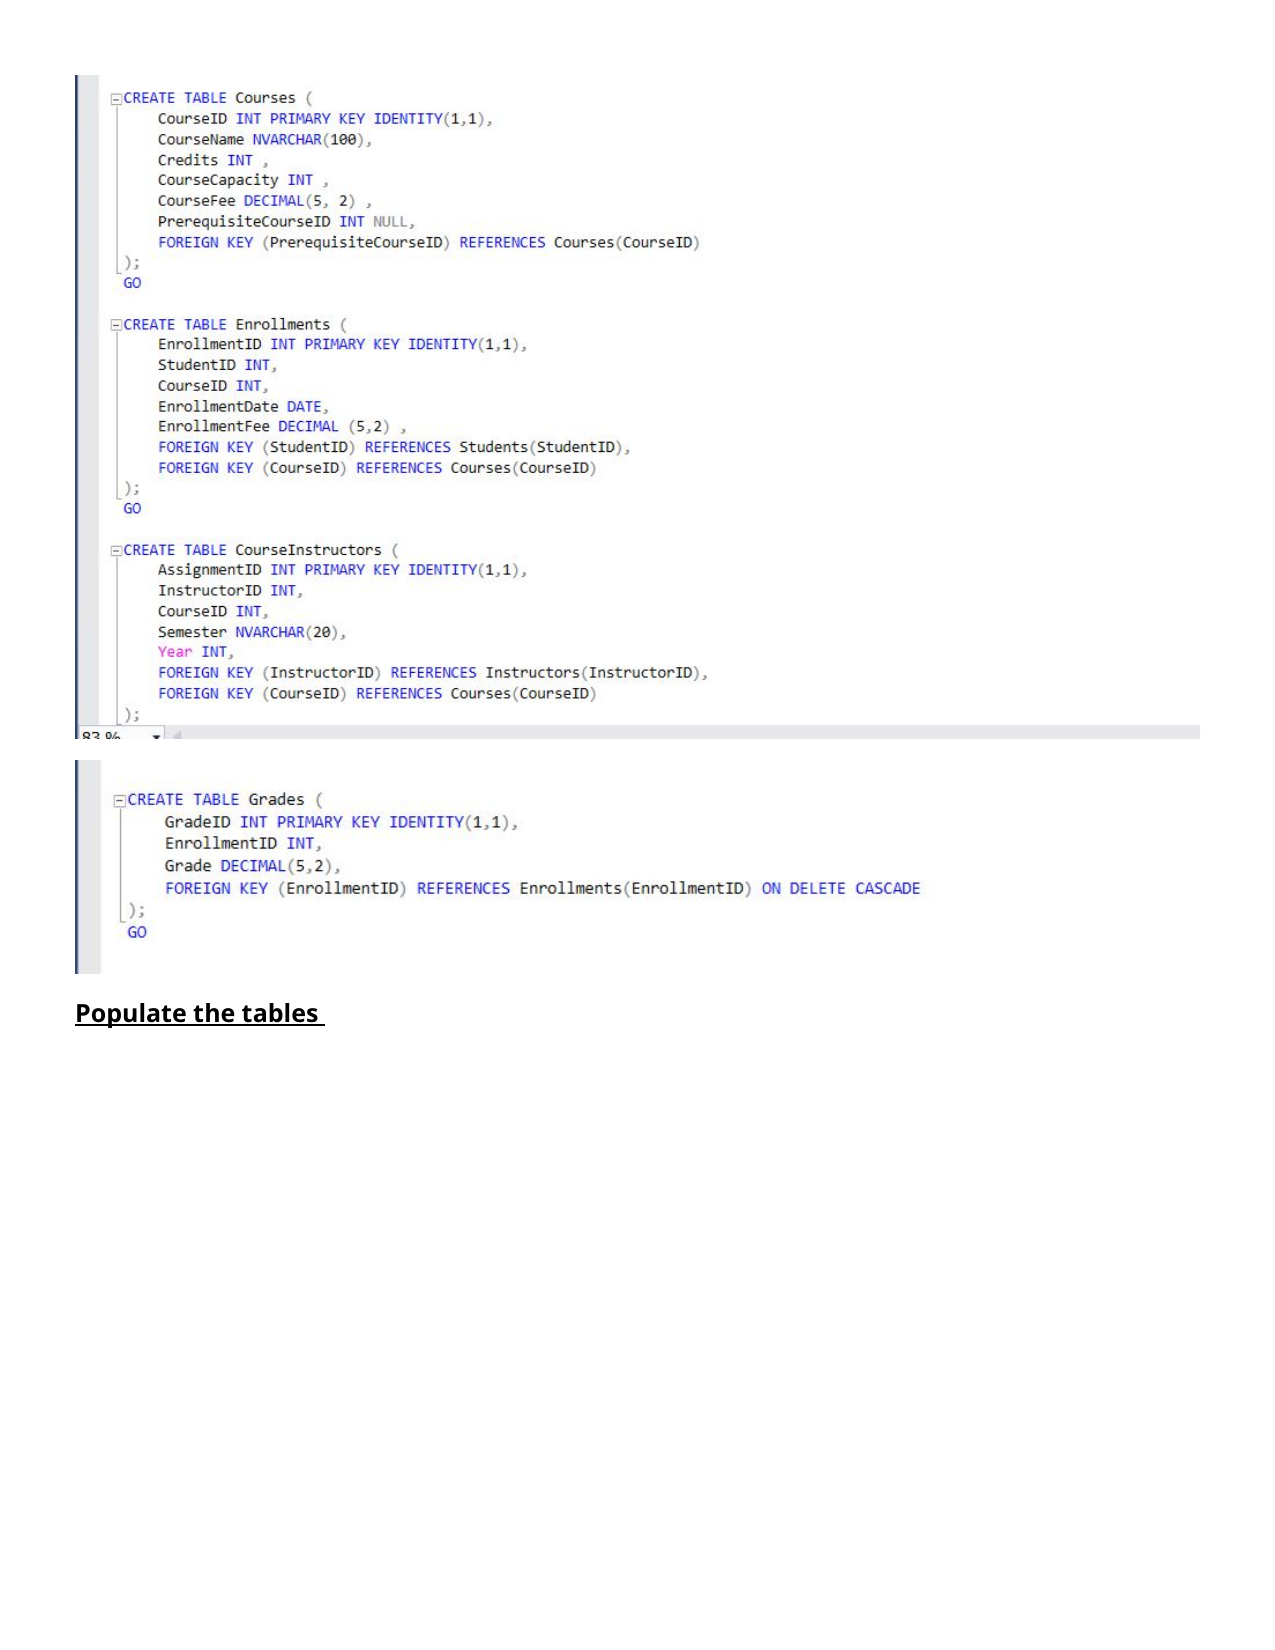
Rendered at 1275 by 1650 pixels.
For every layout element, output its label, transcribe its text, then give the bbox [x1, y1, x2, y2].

text Populate the tables [75, 996, 1200, 1030]
picture [75, 760, 1166, 974]
picture [75, 75, 1200, 739]
